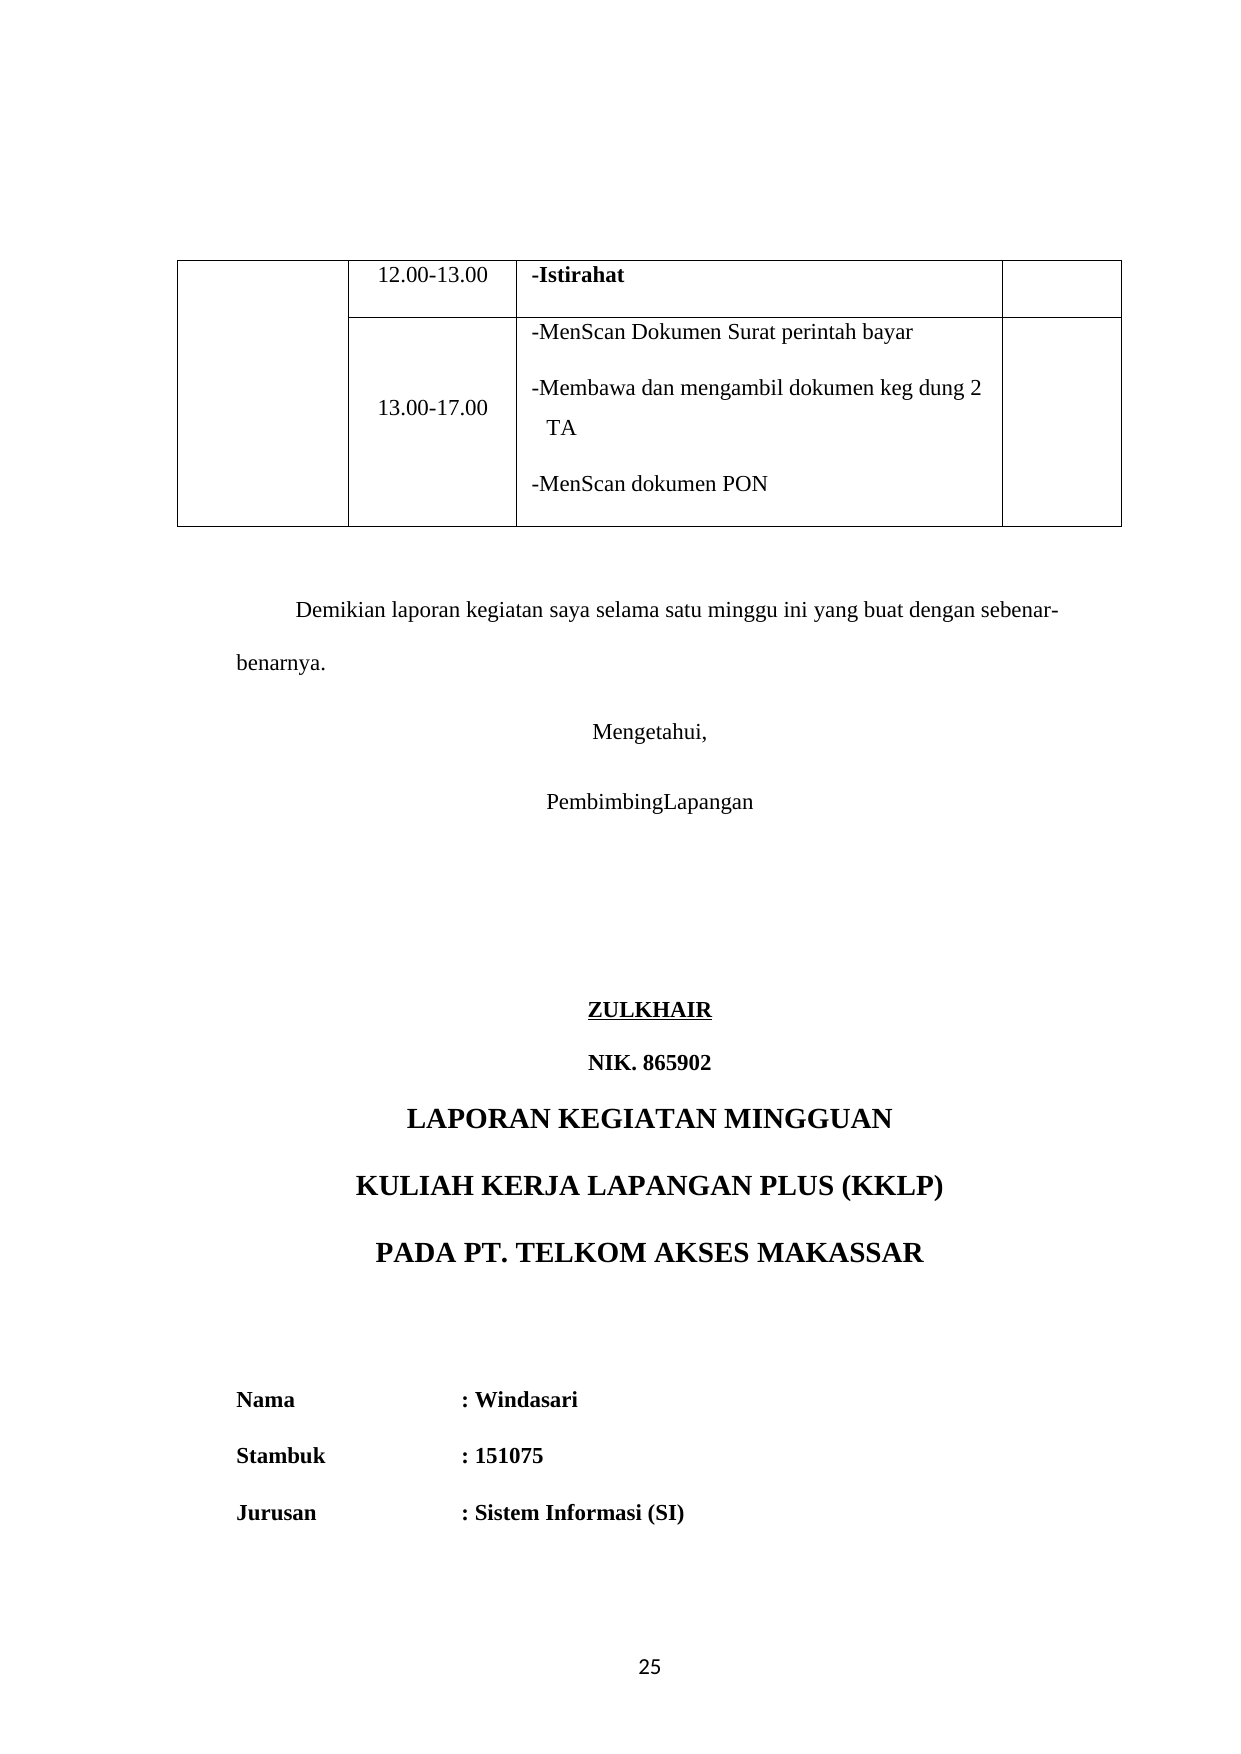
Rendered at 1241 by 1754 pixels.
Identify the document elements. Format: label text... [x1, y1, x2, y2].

text PembimbingLapangan [236, 788, 1063, 814]
text PADA PT. TELKOM AKSES MAKASSAR [236, 1236, 1063, 1269]
text Mengetahui, [236, 718, 1063, 745]
table_cell 13.00-17.00 [349, 318, 516, 526]
text ZULKHAIR [236, 996, 1063, 1022]
text Jurusan : Sistem Informasi (SI) [236, 1499, 1063, 1525]
text KULIAH KERJA LAPANGAN PLUS (KKLP) [236, 1168, 1063, 1202]
table_cell -MenScan Dokumen Surat perintah bayar -Membawa dan mengambil dokumen keg dung 2 TA -MenScan dokumen PON [517, 318, 1002, 526]
table_cell 12.00-13.00 [349, 261, 516, 317]
text Nama : Windasari [236, 1386, 1063, 1413]
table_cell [178, 261, 348, 526]
text NIK. 865902 [236, 1049, 1063, 1075]
table_cell -Istirahat [517, 261, 1002, 317]
text LAPORAN KEGIATAN MINGGUAN [236, 1101, 1063, 1135]
table_cell [1003, 318, 1121, 526]
text Stambuk : 151075 [236, 1442, 1063, 1469]
table_cell [1003, 261, 1121, 317]
text Demikian laporan kegiatan saya selama satu minggu ini yang buat dengan sebenar-benarnya. [236, 596, 1063, 675]
